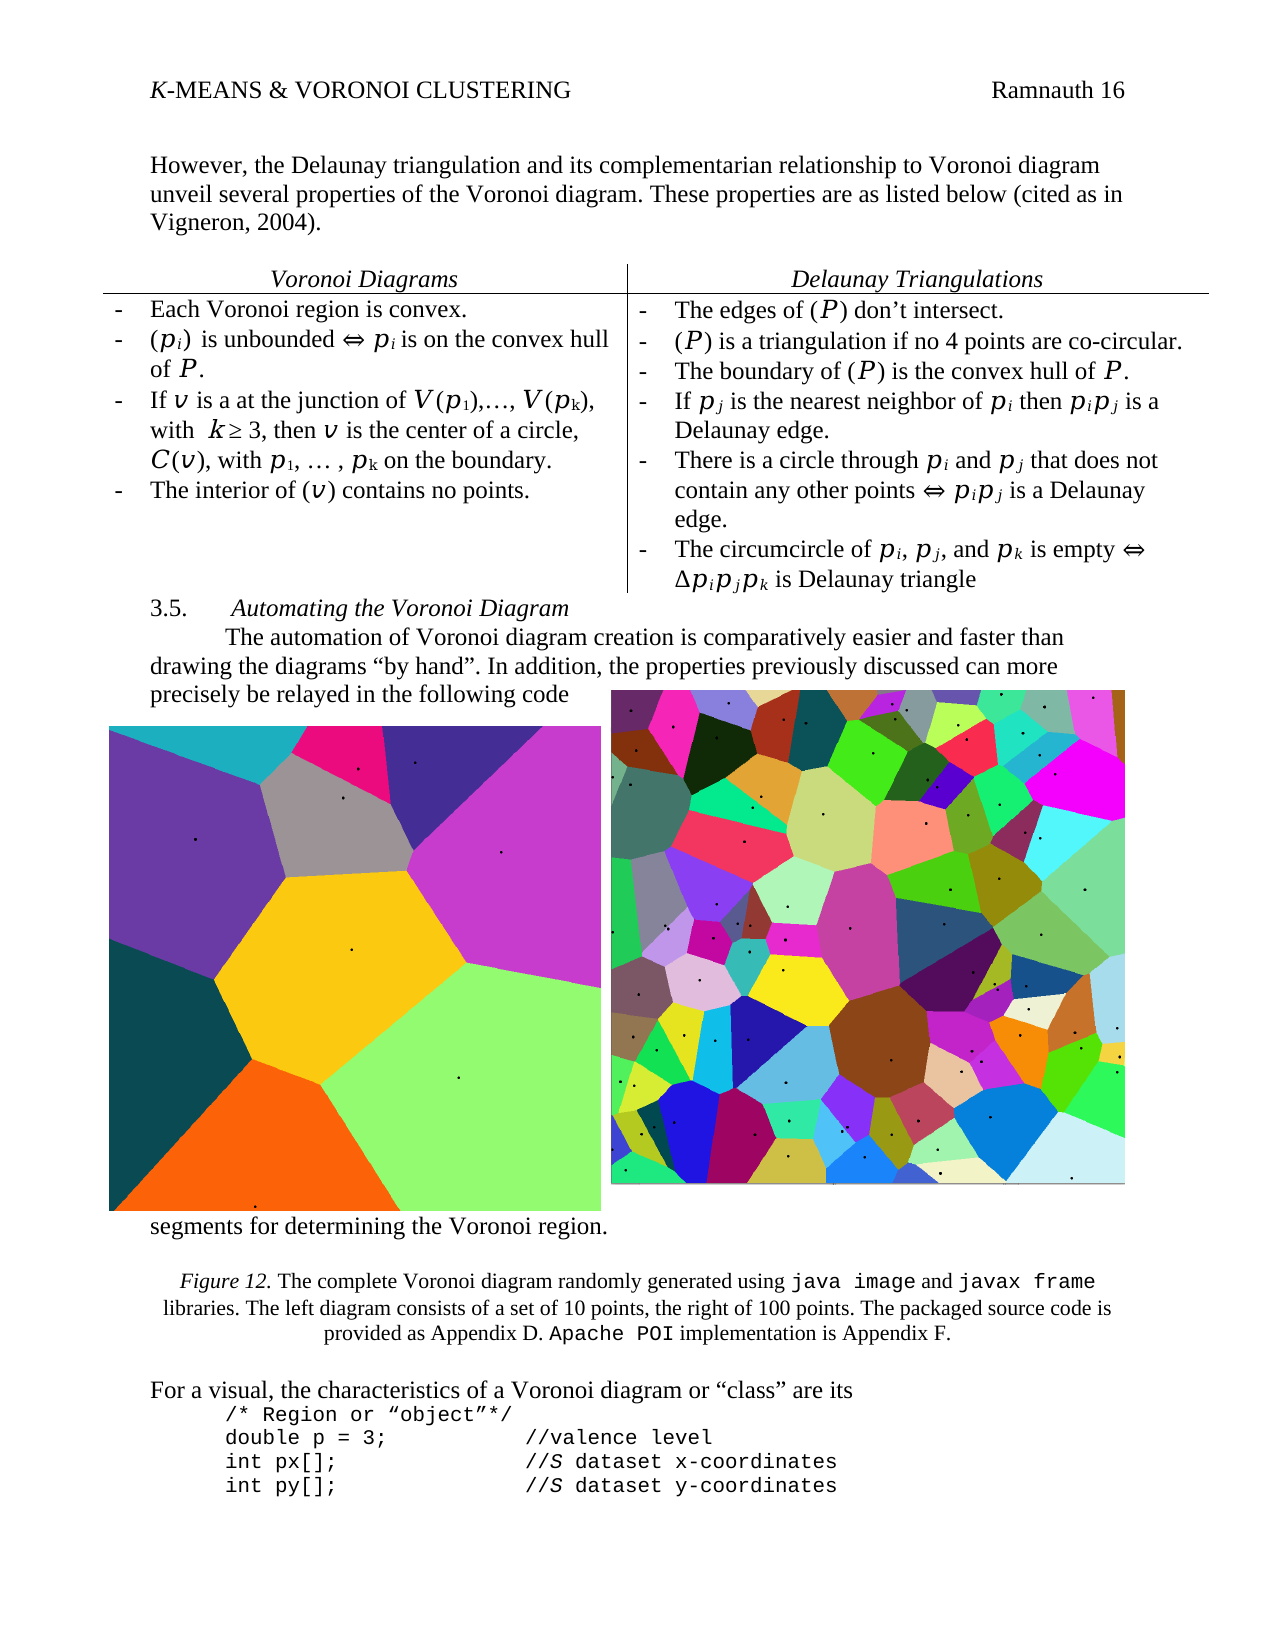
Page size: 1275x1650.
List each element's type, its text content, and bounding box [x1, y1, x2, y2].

list Automating the Voronoi Diagram [150, 593, 1125, 622]
text However, the Delaunay triangulation and its complementarian relationship to Voronoi diagram unveil several properties of the Voronoi diagram. These properties are as listed below (cited as in Vigneron, 2004). [150, 150, 1125, 264]
text Figure 12. The complete Voronoi diagram randomly generated using java image and javax frame libraries. The left diagram consists of a set of 10 points, the right of 100 points. The packaged source code is provided as Appendix D. Apache POI implementation is Appendix F. [150, 1268, 791, 1347]
text For a visual, the characteristics of a Voronoi diagram or “class” are its [150, 1375, 1125, 1404]
picture [109, 726, 601, 1211]
picture [610, 690, 1125, 1185]
table_cell Each Voronoi region is convex. (𝑝𝑖) is unbounded ⇔ 𝑝𝑖 is on the convex hull of 𝑃. If 𝑣 is a at the junction of 𝑉(𝑝1),…, 𝑉(𝑝k), with k ≥ 3, then 𝑣 is the center of a circle, 𝐶(𝑣), with 𝑝1, … , 𝑝k on the boundary. The interior of (𝑣) contains no points. [103, 294, 627, 593]
text double p = 3; //valence level [150, 1427, 1125, 1451]
text Figure 12. The complete Voronoi diagram randomly generated using java image and javax frame libraries. The left diagram consists of a set of 10 points, the right of 100 points. The packaged source code is provided as Appendix D. Apache POI implementation is Appendix F. [674, 1268, 1125, 1347]
table_cell The edges of (𝑃) don’t intersect. (𝑃) is a triangulation if no 4 points are co-circular. The boundary of (𝑃) is the convex hull of 𝑃. If 𝑝𝑗 is the nearest neighbor of 𝑝𝑖 then 𝑝𝑖𝑝𝑗 is a Delaunay edge. There is a circle through 𝑝𝑖 and 𝑝𝑗 that does not contain any other points ⇔ 𝑝𝑖𝑝𝑗 is a Delaunay edge. The circumcircle of 𝑝𝑖, 𝑝𝑗, and 𝑝𝑘 is empty ⇔ Δ𝑝𝑖𝑝𝑗𝑝𝑘 is Delaunay triangle [628, 294, 1209, 593]
text int py[]; //S dataset y-coordinates [150, 1474, 1125, 1498]
text int px[]; //S dataset x-coordinates [150, 1451, 1125, 1474]
table_header Delaunay Triangulations [628, 264, 1209, 293]
table_header Voronoi Diagrams [103, 264, 627, 293]
text /* Region or “object”*/ [150, 1404, 1125, 1427]
